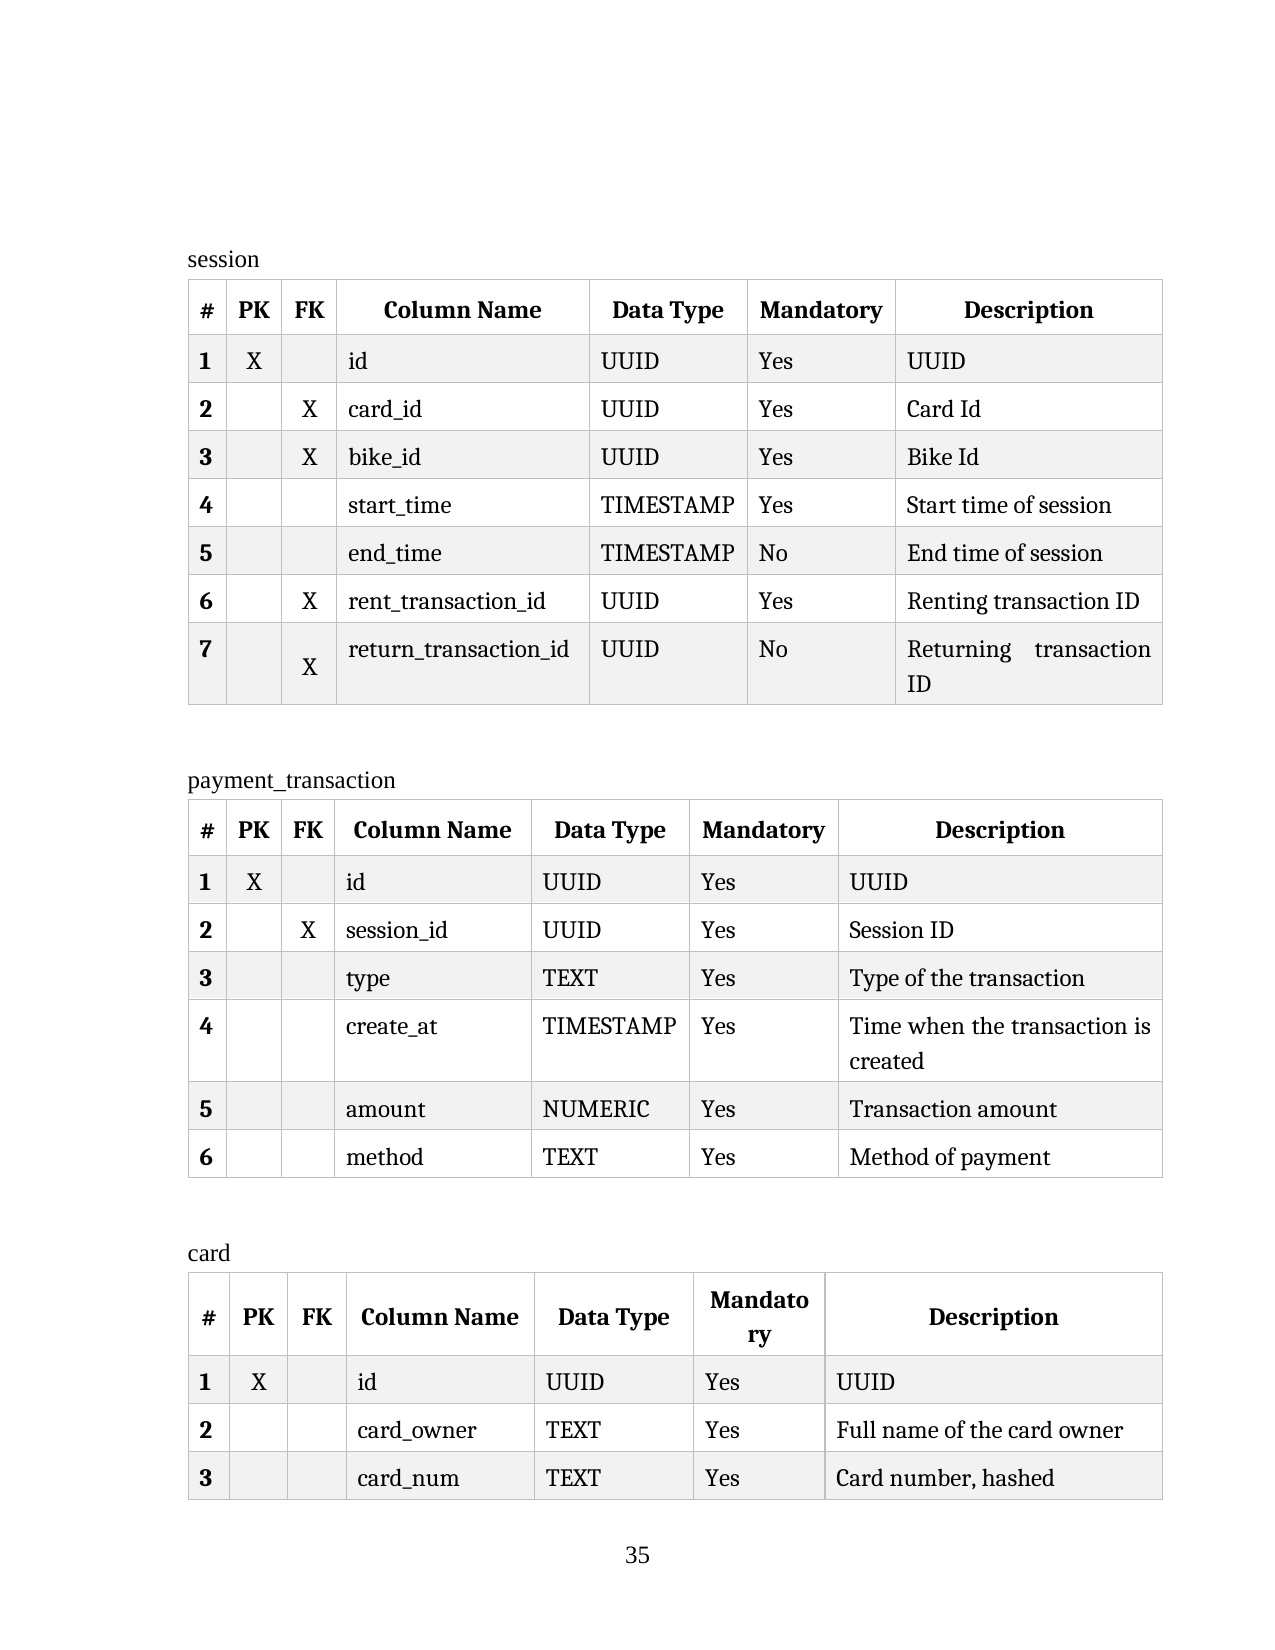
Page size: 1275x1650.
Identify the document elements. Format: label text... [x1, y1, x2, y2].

table_cell id [335, 856, 531, 902]
table_cell No [748, 527, 895, 574]
table_cell session_id [335, 904, 531, 951]
table_cell UUID [826, 1356, 1162, 1403]
table_cell [282, 952, 334, 998]
table_header Description [896, 280, 1162, 334]
text session [187, 244, 1087, 273]
table_cell 5 [189, 1082, 226, 1129]
table_header Description [839, 800, 1162, 854]
table_cell return_transaction_id [337, 623, 589, 704]
table_cell Session ID [839, 904, 1162, 951]
table_header Data Type [535, 1273, 693, 1354]
table_header Column Name [335, 800, 531, 854]
table_cell Yes [694, 1404, 824, 1451]
table_cell 7 [189, 623, 226, 704]
table_header FK [288, 1273, 346, 1354]
table_cell 6 [189, 575, 226, 622]
table_cell UUID [590, 623, 747, 704]
table_header Description [826, 1273, 1162, 1354]
table_cell 3 [189, 1452, 229, 1499]
table_cell Yes [694, 1356, 824, 1403]
table_cell TEXT [535, 1452, 693, 1499]
table_cell [282, 1000, 334, 1081]
table_cell 2 [189, 904, 226, 951]
table_cell X [227, 335, 281, 382]
table_cell 3 [189, 431, 226, 478]
table_cell [282, 1082, 334, 1129]
table_cell [230, 1404, 287, 1451]
table_cell 4 [189, 1000, 226, 1081]
table_cell Yes [748, 383, 895, 430]
table_cell X [282, 431, 336, 478]
table_cell [282, 479, 336, 526]
table_cell Yes [748, 575, 895, 622]
table_cell method [335, 1130, 531, 1177]
table_cell rent_transaction_id [337, 575, 589, 622]
table_cell Transaction amount [839, 1082, 1162, 1129]
table_cell UUID [590, 431, 747, 478]
table_header FK [282, 800, 334, 854]
table_cell end_time [337, 527, 589, 574]
table_cell TEXT [532, 952, 689, 998]
table_cell 1 [189, 856, 226, 902]
table_cell [282, 1130, 334, 1177]
table_cell X [282, 904, 334, 951]
table_cell [227, 431, 281, 478]
table_header Mandatory [748, 280, 895, 334]
text payment_transaction [187, 765, 1087, 793]
table_cell TIMESTAMP [590, 479, 747, 526]
table_cell UUID [590, 383, 747, 430]
table_header # [189, 1273, 229, 1354]
table_cell Bike Id [896, 431, 1162, 478]
table_cell TIMESTAMP [532, 1000, 689, 1081]
table_header PK [230, 1273, 287, 1354]
table_cell TEXT [535, 1404, 693, 1451]
table_cell [227, 575, 281, 622]
table_cell [227, 1130, 281, 1177]
table_cell id [337, 335, 589, 382]
table_cell [227, 1082, 281, 1129]
table_cell 3 [189, 952, 226, 998]
table_cell Full name of the card owner [826, 1404, 1162, 1451]
table_cell UUID [590, 335, 747, 382]
text card [187, 1238, 1087, 1266]
table_cell Returning transaction ID [896, 623, 1162, 704]
table_cell Yes [694, 1452, 824, 1499]
table_cell Yes [690, 1000, 838, 1081]
table_cell [288, 1452, 346, 1499]
table_cell 1 [189, 1356, 229, 1403]
table_cell [227, 952, 281, 998]
table_cell Yes [748, 479, 895, 526]
table_cell Start time of session [896, 479, 1162, 526]
table_header # [189, 800, 226, 854]
table_cell id [347, 1356, 534, 1403]
table_cell UUID [532, 856, 689, 902]
table_cell [227, 1000, 281, 1081]
table_cell [227, 383, 281, 430]
table_cell UUID [590, 575, 747, 622]
table_cell card_owner [347, 1404, 534, 1451]
table_cell [282, 335, 336, 382]
table_header Column Name [347, 1273, 534, 1354]
table_header # [189, 280, 226, 334]
table_cell [230, 1452, 287, 1499]
table_cell NUMERIC [532, 1082, 689, 1129]
table_cell X [282, 575, 336, 622]
table_cell UUID [535, 1356, 693, 1403]
table_header Mandatory [694, 1273, 824, 1354]
table_cell End time of session [896, 527, 1162, 574]
table_cell Card Id [896, 383, 1162, 430]
table_header Column Name [337, 280, 589, 334]
table_cell Yes [690, 1082, 838, 1129]
table_cell 2 [189, 383, 226, 430]
table_cell Time when the transaction is created [839, 1000, 1162, 1081]
table_cell type [335, 952, 531, 998]
table_cell X [282, 383, 336, 430]
table_header PK [227, 800, 281, 854]
table_cell 2 [189, 1404, 229, 1451]
table_cell Yes [690, 952, 838, 998]
table_cell Yes [690, 856, 838, 902]
table_cell amount [335, 1082, 531, 1129]
table_cell [227, 623, 281, 704]
table_cell X [282, 623, 336, 704]
table_cell TEXT [532, 1130, 689, 1177]
table_cell 5 [189, 527, 226, 574]
table_cell Yes [690, 904, 838, 951]
table_header PK [227, 280, 281, 334]
table_cell Yes [690, 1130, 838, 1177]
table_cell 1 [189, 335, 226, 382]
table_cell X [227, 856, 281, 902]
table_cell [282, 527, 336, 574]
table_cell [282, 856, 334, 902]
table_cell TIMESTAMP [590, 527, 747, 574]
table_header Data Type [590, 280, 747, 334]
table_cell create_at [335, 1000, 531, 1081]
table_cell [288, 1356, 346, 1403]
table_cell card_id [337, 383, 589, 430]
table_cell Renting transaction ID [896, 575, 1162, 622]
table_cell UUID [896, 335, 1162, 382]
table_header Mandatory [690, 800, 838, 854]
table_cell Method of payment [839, 1130, 1162, 1177]
table_header Data Type [532, 800, 689, 854]
table_cell card_num [347, 1452, 534, 1499]
table_header FK [282, 280, 336, 334]
table_cell bike_id [337, 431, 589, 478]
table_cell Card number, hashed [826, 1452, 1162, 1499]
table_cell No [748, 623, 895, 704]
table_cell X [230, 1356, 287, 1403]
table_cell Yes [748, 431, 895, 478]
table_cell [227, 479, 281, 526]
table_cell Type of the transaction [839, 952, 1162, 998]
table_cell UUID [532, 904, 689, 951]
table_cell [227, 527, 281, 574]
table_cell Yes [748, 335, 895, 382]
table_cell UUID [839, 856, 1162, 902]
table_cell [227, 904, 281, 951]
table_cell 4 [189, 479, 226, 526]
table_cell [288, 1404, 346, 1451]
table_cell start_time [337, 479, 589, 526]
table_cell 6 [189, 1130, 226, 1177]
